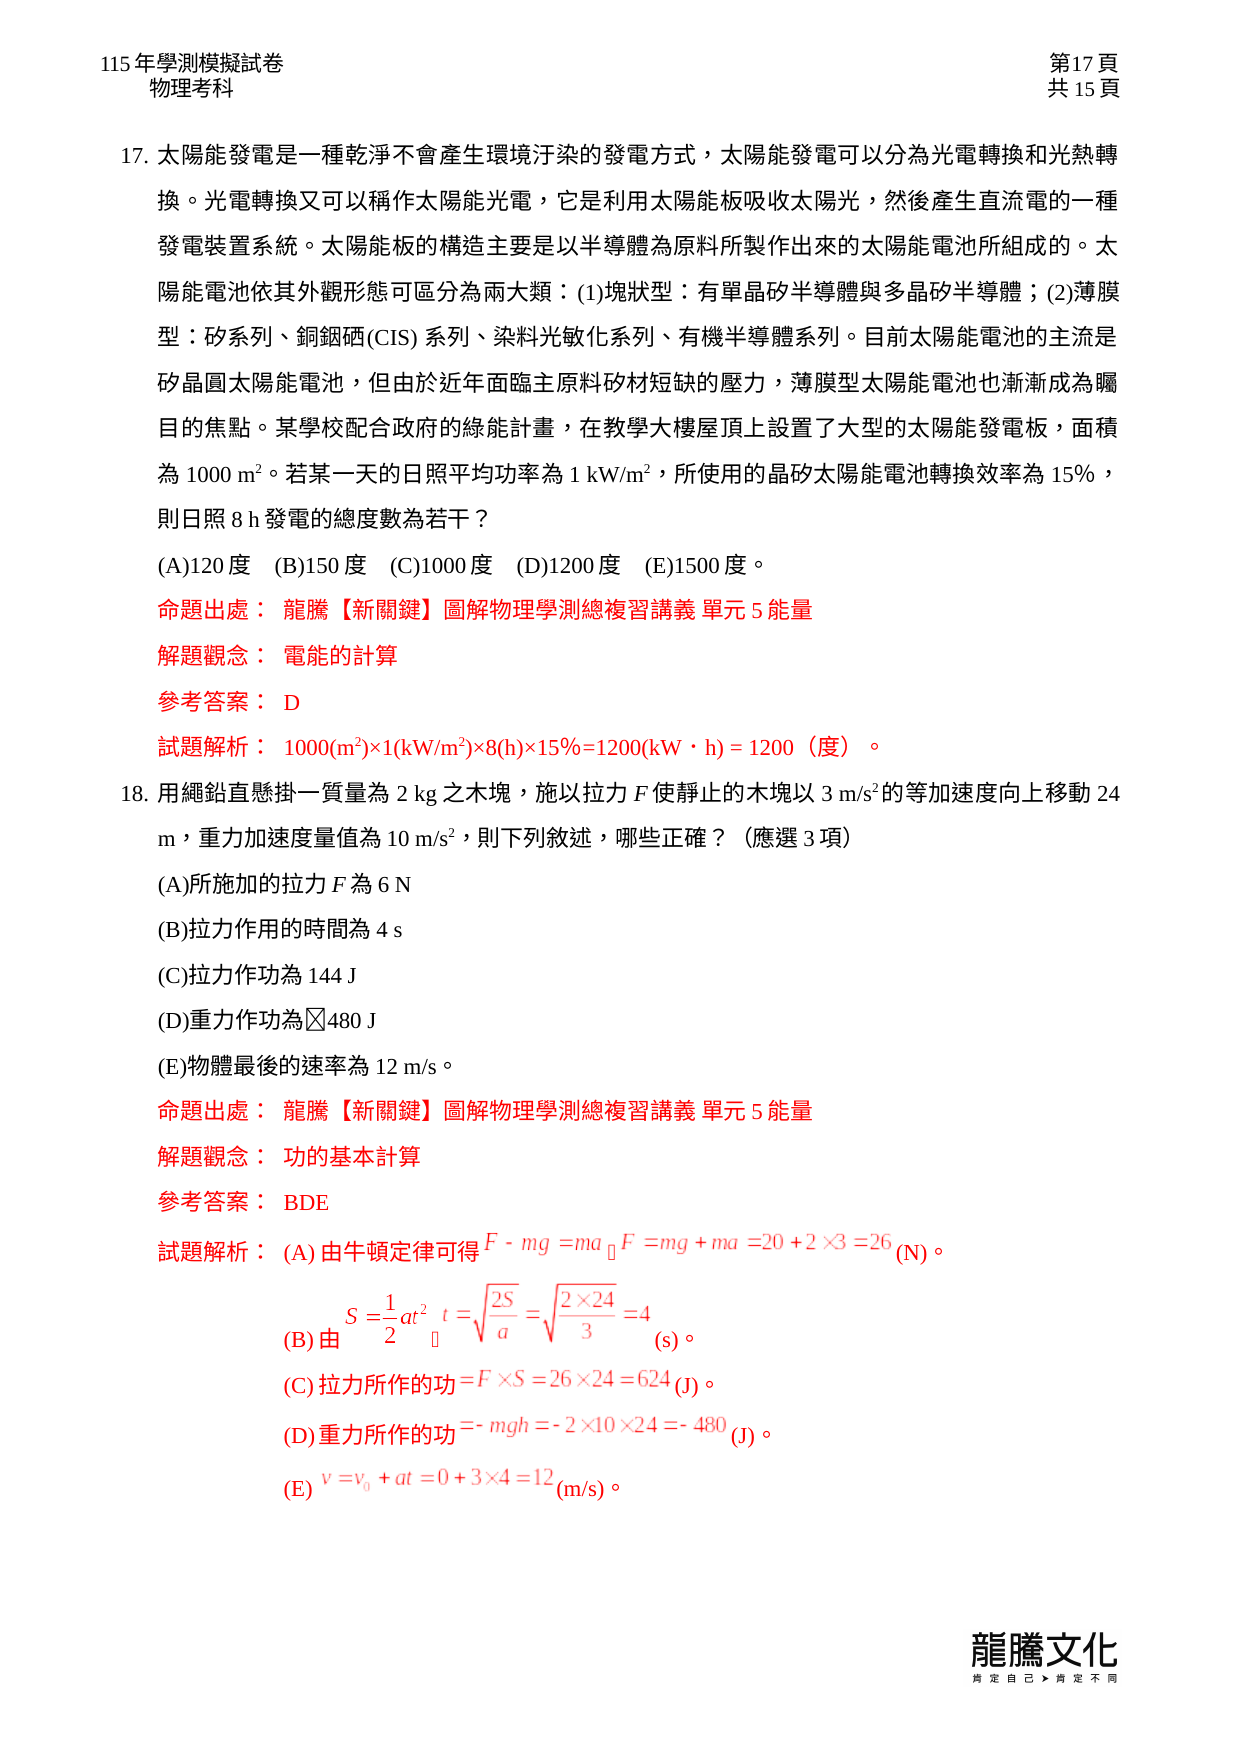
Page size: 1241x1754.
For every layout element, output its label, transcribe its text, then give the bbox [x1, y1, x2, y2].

text (E)物體最後的速率為12 m/s。 [158, 1047, 1120, 1081]
text (B)拉力作用的時間為4 s [158, 911, 1120, 944]
text 參考答案： D [158, 683, 1120, 717]
text (A)所施加的拉力F為6 N [158, 865, 1120, 899]
text (A)120度 (B)150度 (C)1000度 (D)1200度 (E)1500度。 [158, 547, 1120, 580]
text 解題觀念： 電能的計算 [158, 638, 1120, 671]
text (D)重力作功為480 J [158, 1002, 1120, 1035]
text 命題出處： 龍騰【新關鍵】圖解物理學測總複習講義 單元5能量 [158, 592, 1120, 626]
text (C) 拉力所作的功(J)。 [158, 1366, 1120, 1400]
text 參考答案： BDE [158, 1184, 1120, 1217]
text (B) 由(s)。 [158, 1280, 1120, 1354]
text 命題出處： 龍騰【新關鍵】圖解物理學測總複習講義 單元5能量 [158, 1093, 1120, 1126]
text (D) 重力所作的功(J)。 [158, 1412, 1120, 1450]
picture [962, 1629, 1123, 1687]
text 解題觀念： 功的基本計算 [158, 1138, 1120, 1172]
text 17. 太陽能發電是一種乾淨不會產生環境汙染的發電方式，太陽能發電可以分為光電轉換和光熱轉換。光電轉換又可以稱作太陽能光電，它是利用太陽能板吸收太陽光，然後產生直流電的一種發電裝置系統。太陽能板的構造主要是以半導體為原料所製作出來的太陽能電池所組成的。太陽能電池依其外觀形態可區分為兩大類：(1)塊狀型：有單晶矽半導體與多晶矽半導體；(2)薄膜型：矽系列、銅銦硒(CIS) 系列、染料光敏化系列、有機半導體系列。目前太陽能電池的主流是矽晶圓太陽能電池，但由於近年面臨主原料矽材短缺的壓力，薄膜型太陽能電池也漸漸成為矚目的焦點。某學校配合政府的綠能計畫，在教學大樓屋頂上設置了大型的太陽能發電板，面積為1000 m2。若某一天的日照平均功率為1 kW/m2，所使用的晶矽太陽能電池轉換效率為15％，則日照8 h發電的總度數為若干？ [120, 137, 1120, 534]
text (E) (m/s)。 [158, 1463, 1120, 1503]
text 試題解析： 1000(m2)×1(kW/m2)×8(h)×15％=1200(kW．h) = 1200（度）。 [158, 729, 1120, 762]
text (C)拉力作功為144 J [158, 956, 1120, 990]
text 試題解析： (A) 由牛頓定律可得(N)。 [158, 1229, 1120, 1267]
text 18. 用繩鉛直懸掛一質量為2 kg之木塊，施以拉力F使靜止的木塊以3 m/s2的等加速度向上移動24 m，重力加速度量值為10 m/s2，則下列敘述，哪些正確？（應選3項） [120, 774, 1120, 853]
